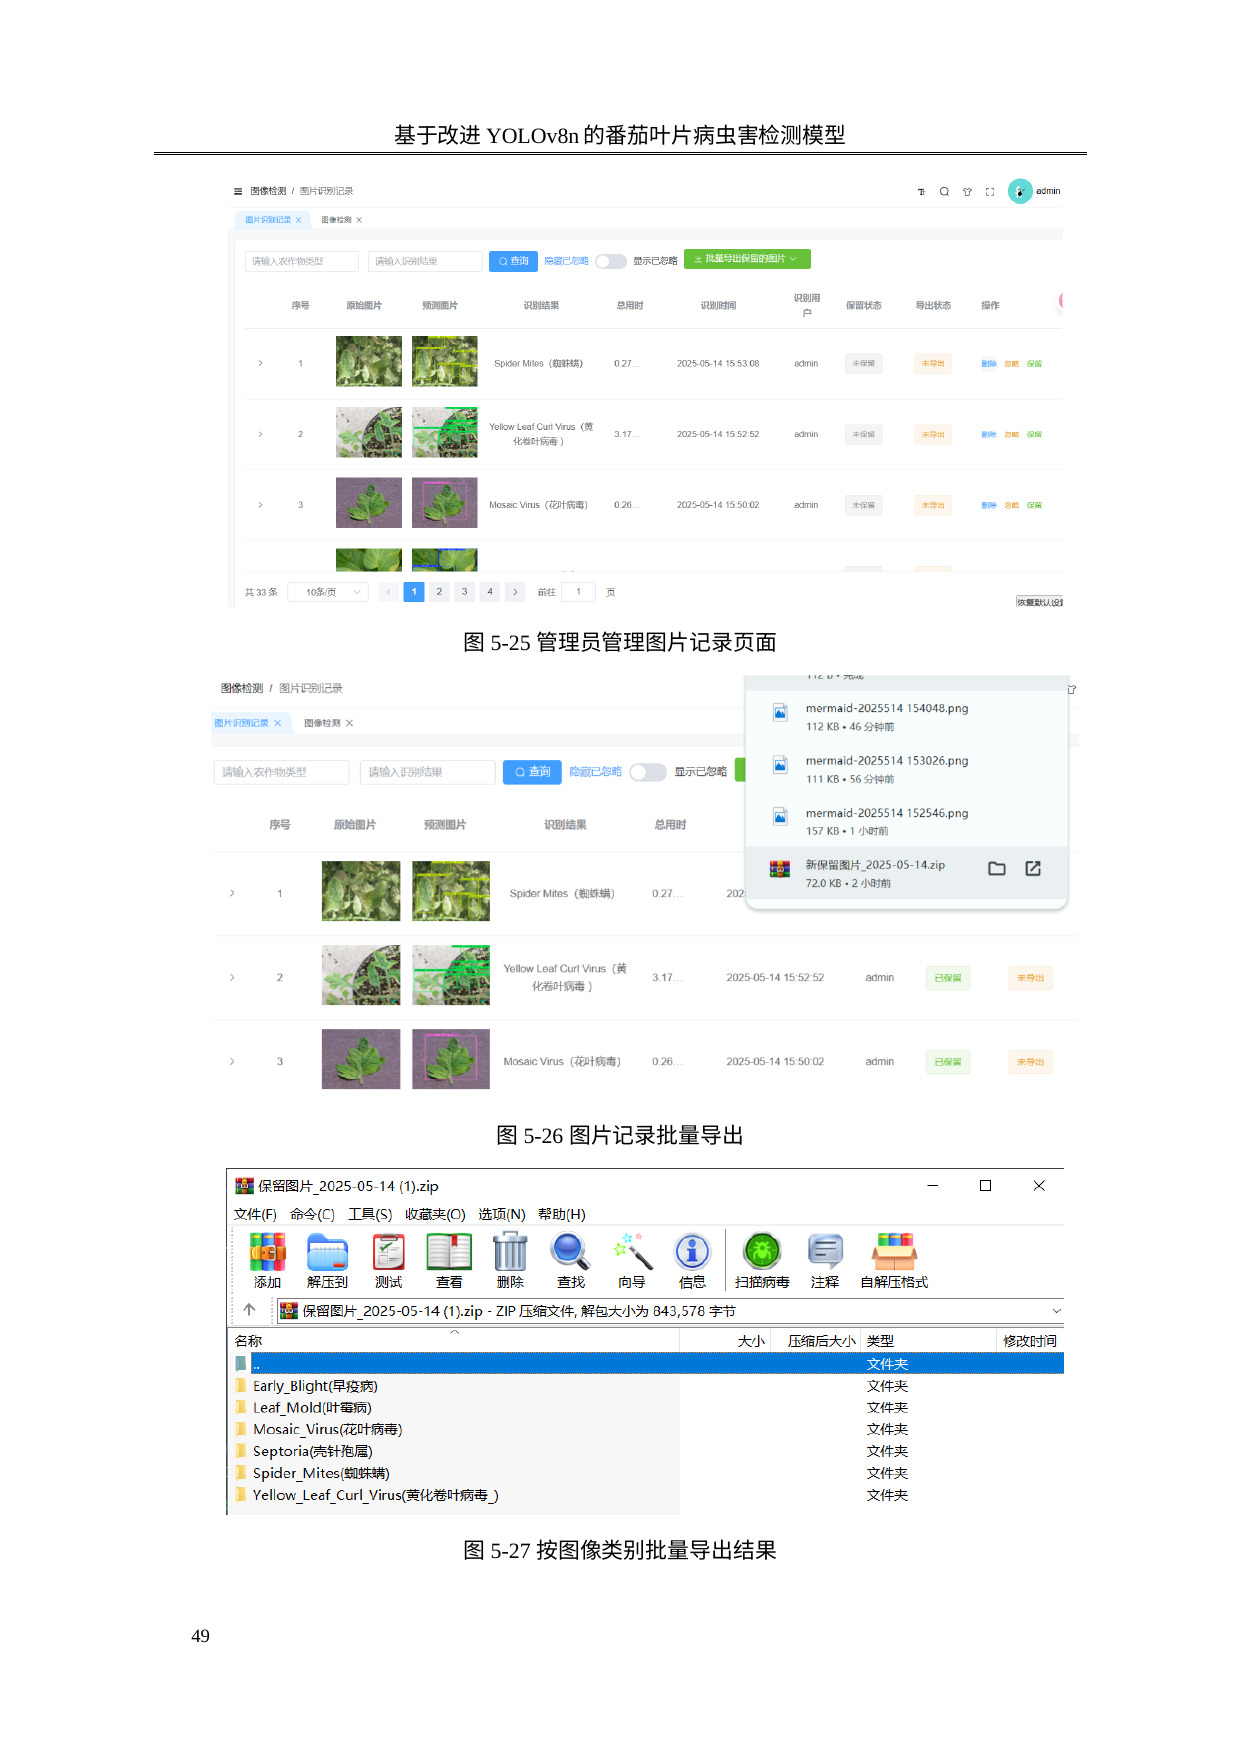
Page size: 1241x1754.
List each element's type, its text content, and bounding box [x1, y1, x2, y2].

picture [227, 177, 1063, 607]
picture [226, 1168, 1064, 1515]
picture [211, 675, 1080, 1100]
